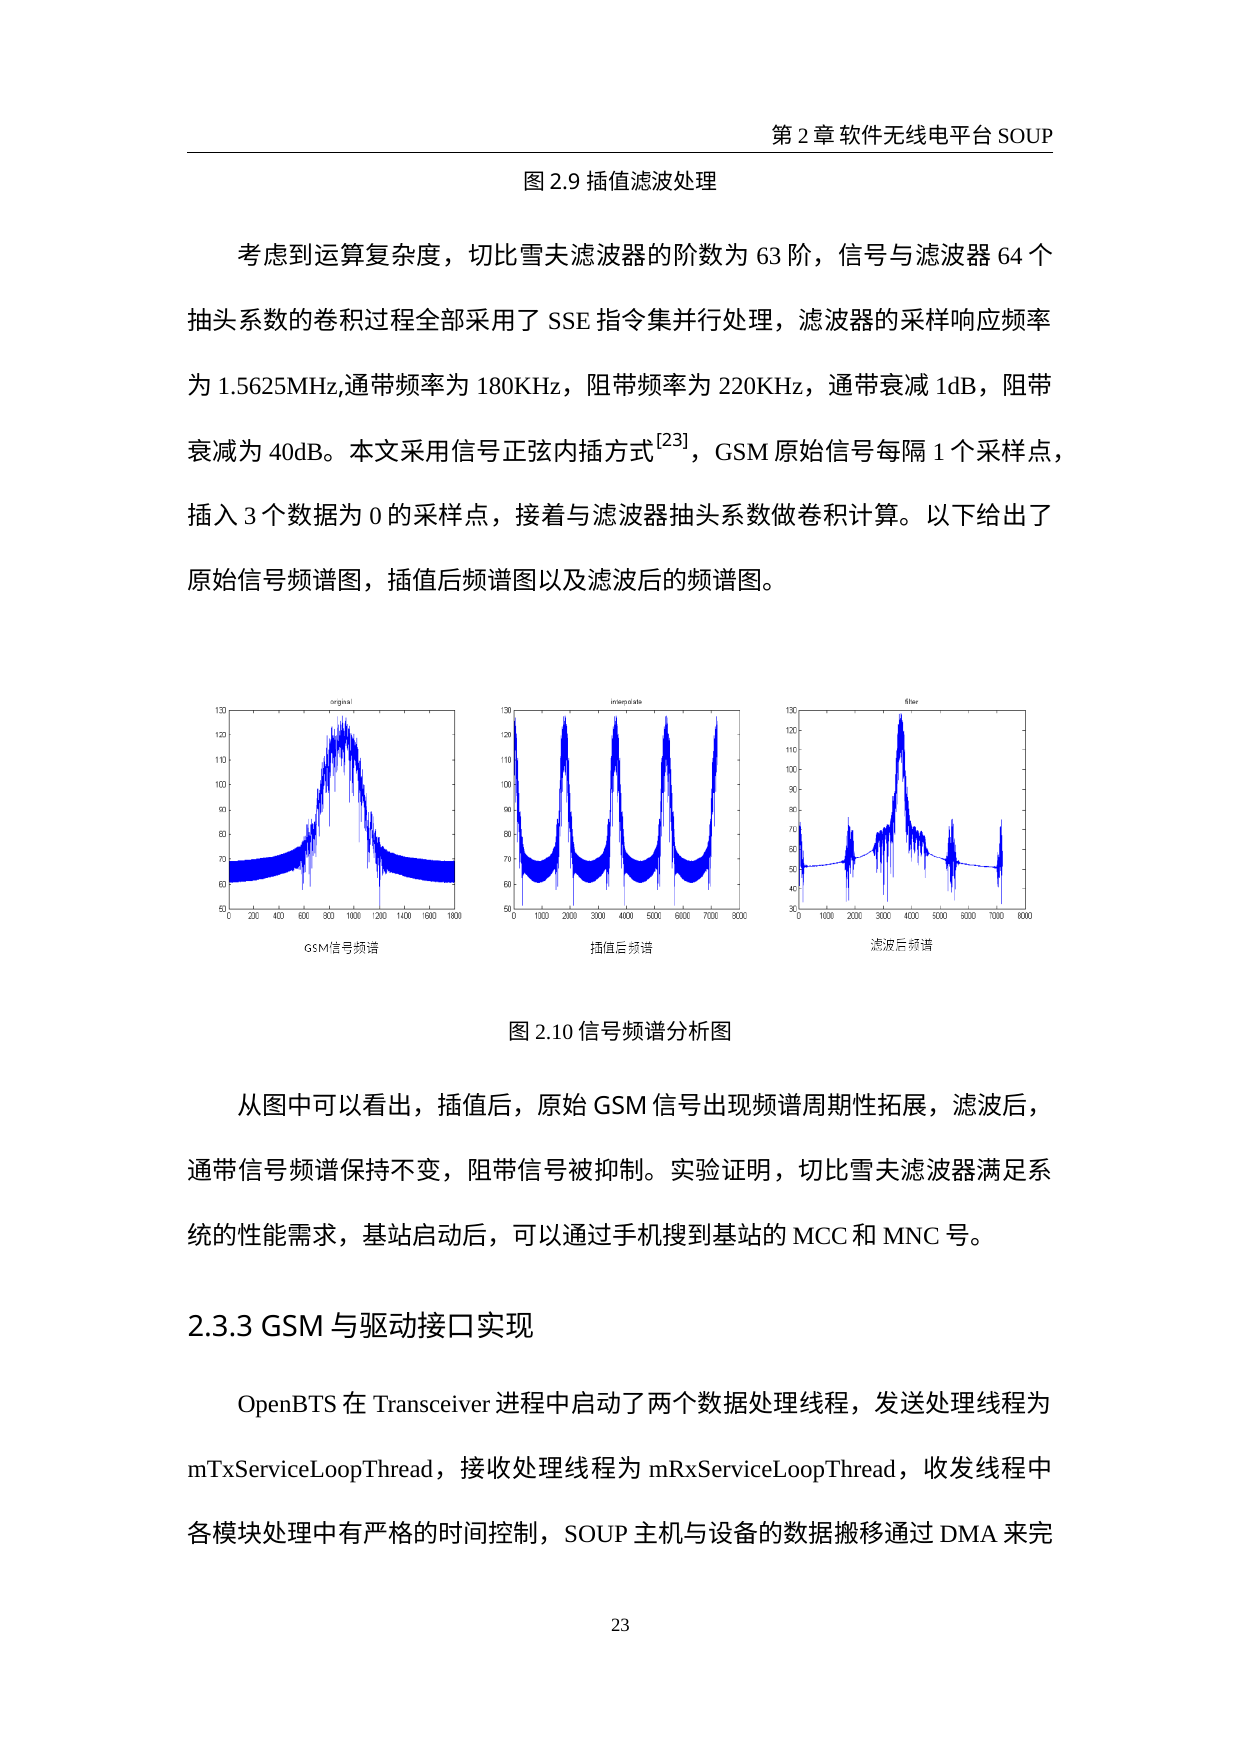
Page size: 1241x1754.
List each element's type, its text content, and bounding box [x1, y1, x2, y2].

text 考虑到运算复杂度，切比雪夫滤波器的阶数为63阶，信号与滤波器64个抽头系数的卷积过程全部采用了SSE指令集并行处理，滤波器的采样响应频率为1.5625MHz,通带频率为180KHz，阻带频率为220KHz，通带衰减1dB，阻带衰减为40dB。本文采用信号正弦内插方式[23]，GSM原始信号每隔1个采样点，插入3个数据为0的采样点，接着与滤波器抽头系数做卷积计算。以下给出了原始信号频谱图，插值后频谱图以及滤波后的频谱图。 [187, 221, 1053, 611]
text 2.3.3 GSM与驱动接口实现 [187, 1291, 1053, 1356]
text 图2.9 插值滤波处理 [187, 164, 1053, 196]
text 图2.10 信号频谱分析图 [187, 689, 1053, 1046]
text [187, 1369, 1053, 1564]
text 从图中可以看出，插值后，原始GSM信号出现频谱周期性拓展，滤波后，通带信号频谱保持不变，阻带信号被抑制。实验证明，切比雪夫滤波器满足系统的性能需求，基站启动后，可以通过手机搜到基站的MCC和MNC号。 [187, 1071, 1053, 1266]
